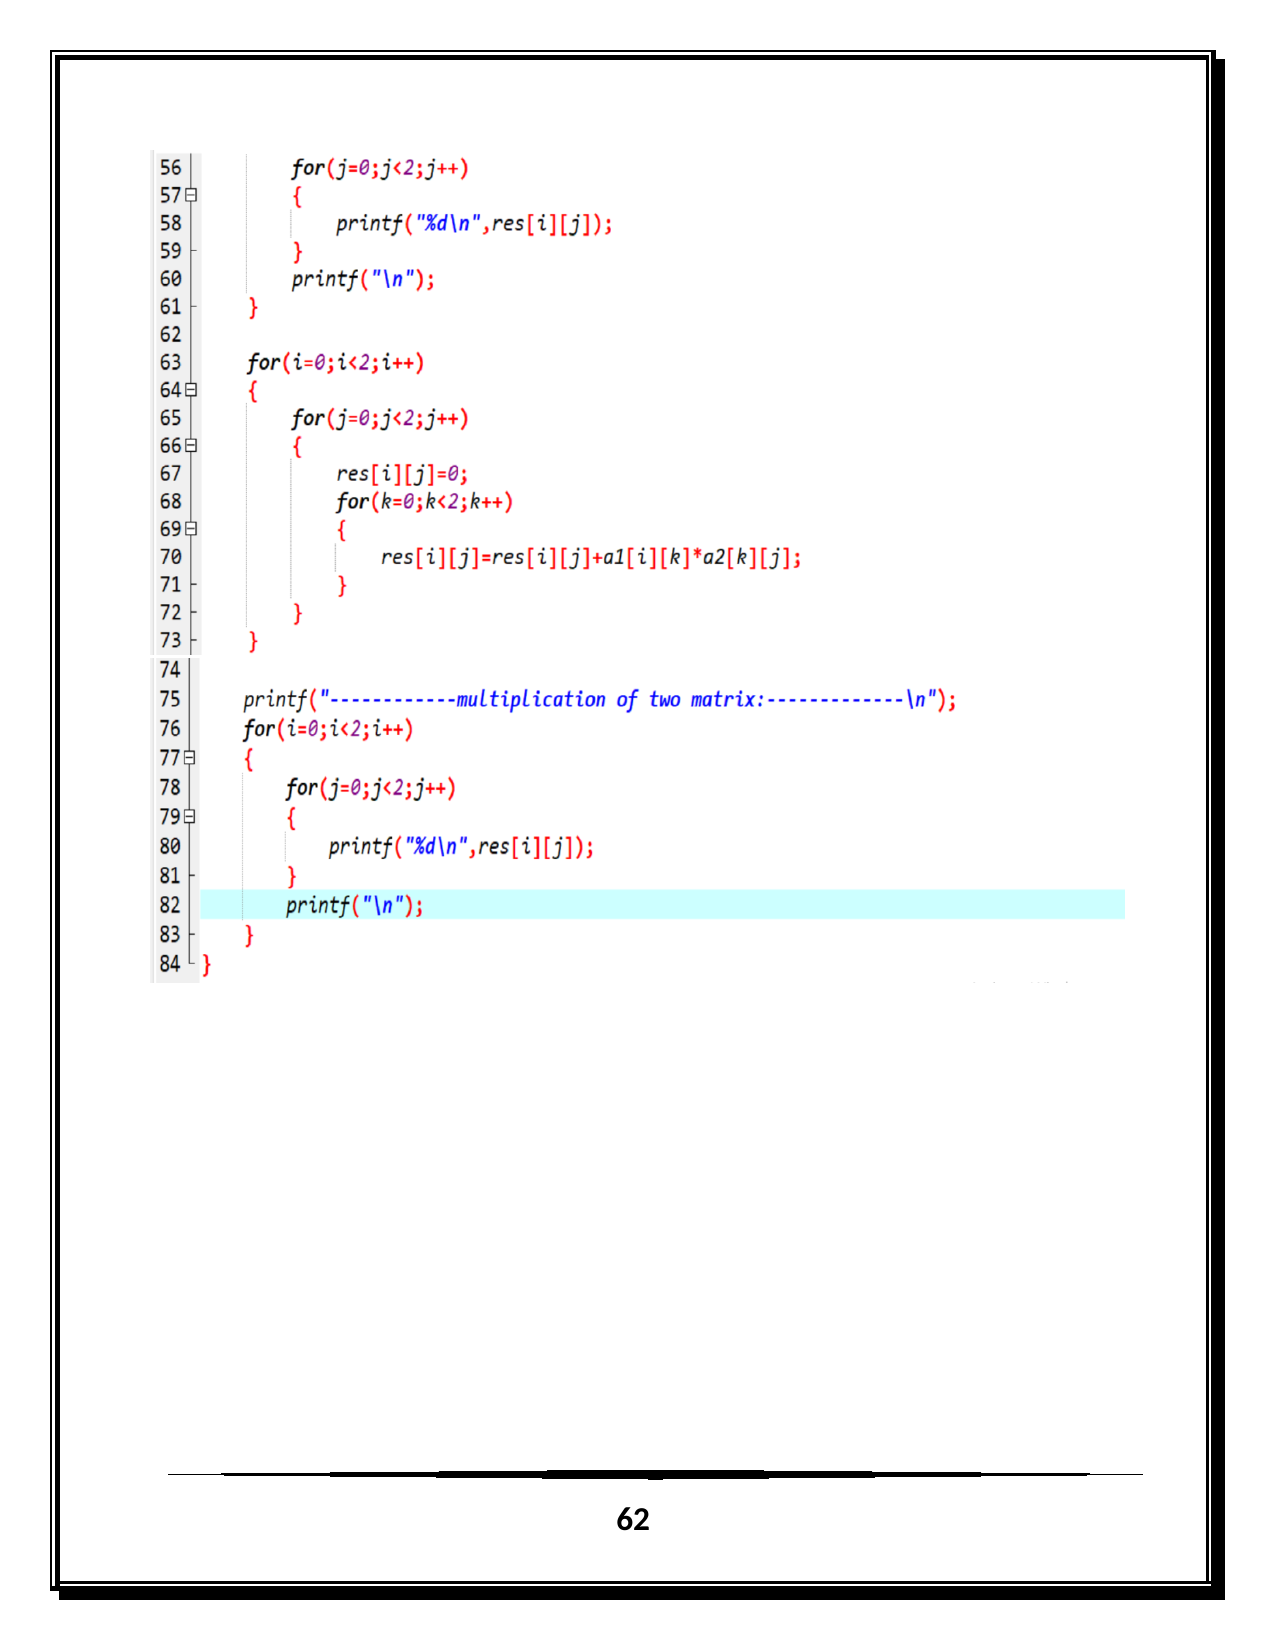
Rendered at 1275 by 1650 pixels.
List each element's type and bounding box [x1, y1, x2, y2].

picture [150, 658, 1125, 983]
picture [150, 150, 1125, 655]
